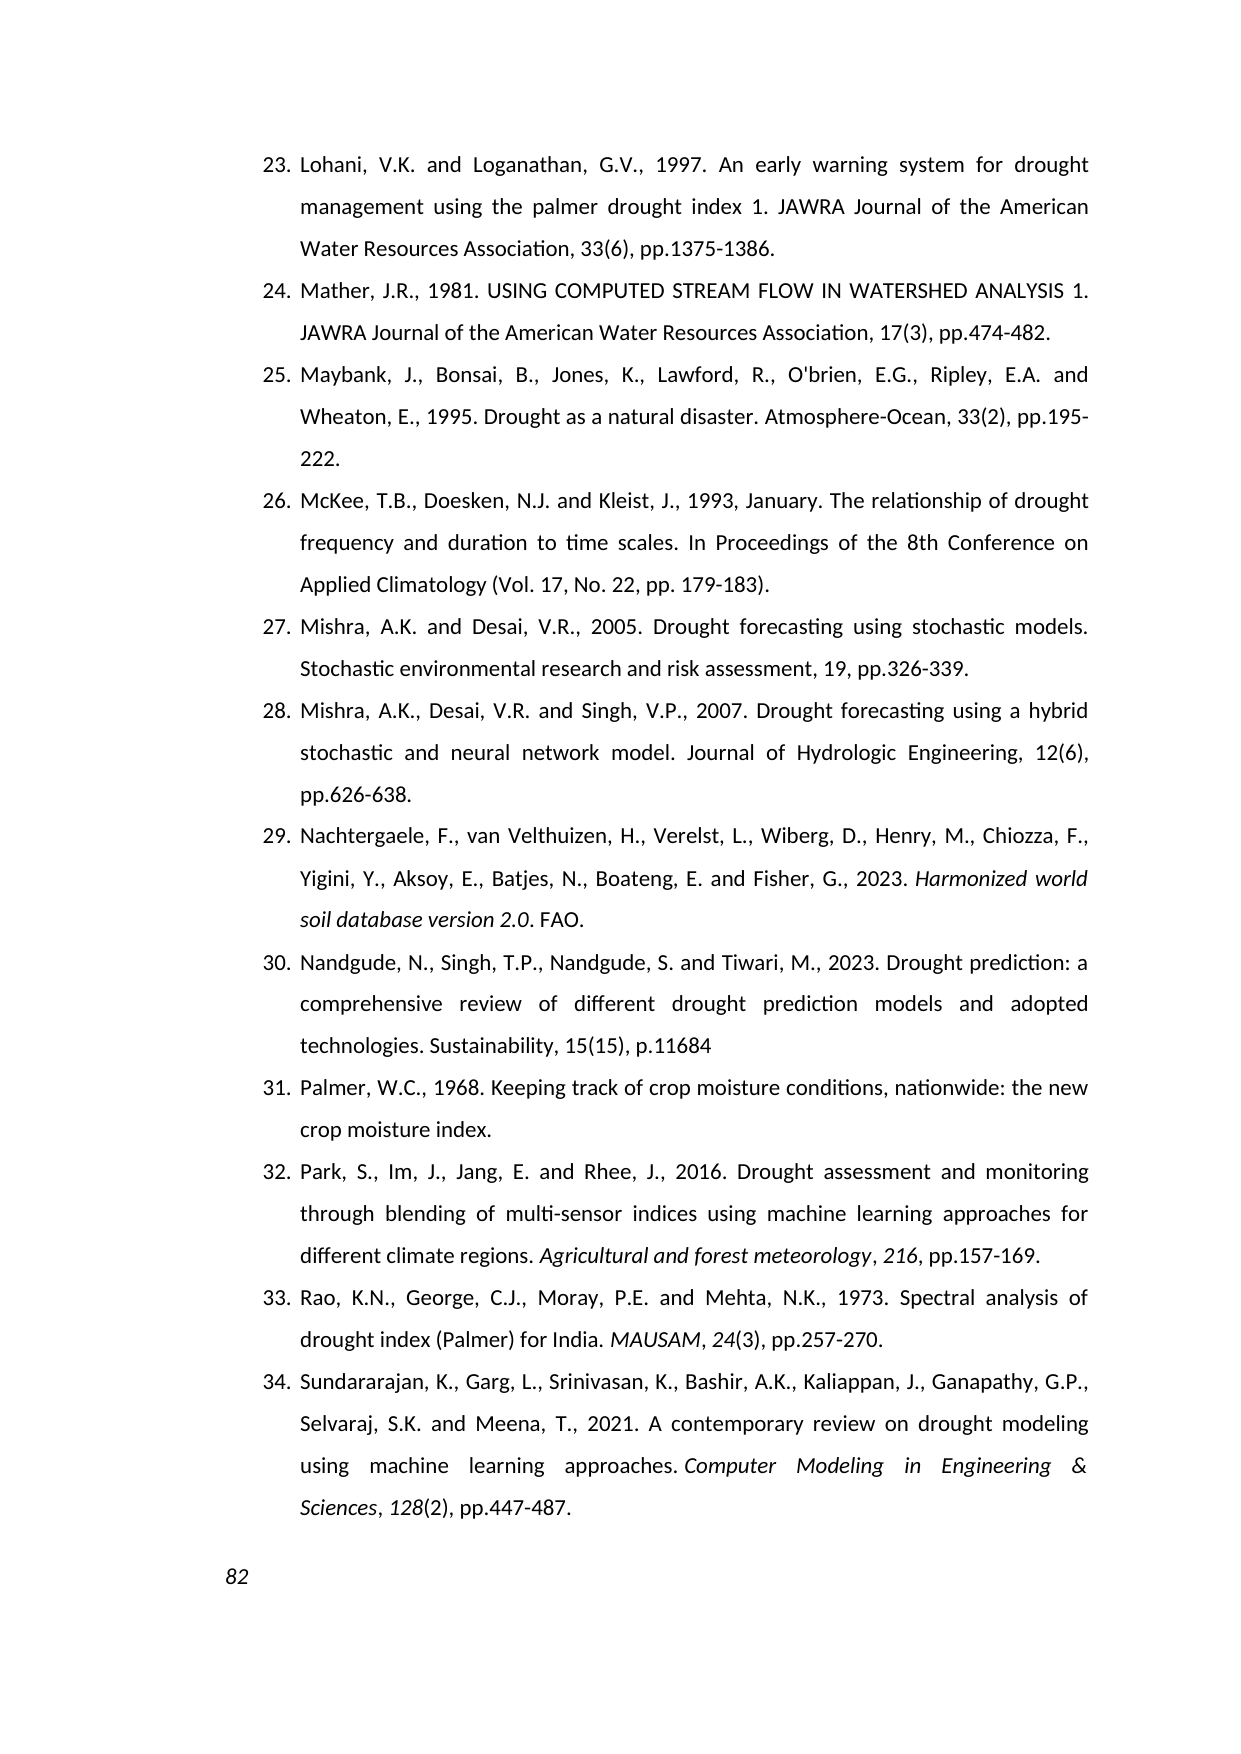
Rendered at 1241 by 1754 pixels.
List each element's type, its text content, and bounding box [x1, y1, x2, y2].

list Nandgude, N., Singh, T.P., Nandgude, S. and Tiwari, M., 2023. Drought prediction: a comprehensive review of different drought prediction models and adopted technologies. Sustainability, 15(15), p.11684 [262, 948, 1090, 1059]
list Rao, K.N., George, C.J., Moray, P.E. and Mehta, N.K., 1973. Spectral analysis of drought index (Palmer) for India. MAUSAM, 24(3), pp.257-270. [262, 1283, 1090, 1353]
list McKee, T.B., Doesken, N.J. and Kleist, J., 1993, January. The relationship of drought frequency and duration to time scales. In Proceedings of the 8th Conference on Applied Climatology (Vol. 17, No. 22, pp. 179-183). [262, 486, 1090, 598]
list Mishra, A.K. and Desai, V.R., 2005. Drought forecasting using stochastic models. Stochastic environmental research and risk assessment, 19, pp.326-339. [262, 612, 1090, 682]
list Palmer, W.C., 1968. Keeping track of crop moisture conditions, nationwide: the new crop moisture index. [262, 1073, 1090, 1143]
list Lohani, V.K. and Loganathan, G.V., 1997. An early warning system for drought management using the palmer drought index 1. JAWRA Journal of the American Water Resources Association, 33(6), pp.1375-1386. [262, 150, 1090, 262]
list Nachtergaele, F., van Velthuizen, H., Verelst, L., Wiberg, D., Henry, M., Chiozza, F., Yigini, Y., Aksoy, E., Batjes, N., Boateng, E. and Fisher, G., 2023. Harmonized world soil database version 2.0. FAO. [262, 822, 1090, 934]
list Sundararajan, K., Garg, L., Srinivasan, K., Bashir, A.K., Kaliappan, J., Ganapathy, G.P., Selvaraj, S.K. and Meena, T., 2021. A contemporary review on drought modeling using machine learning approaches. Computer Modeling in Engineering & Sciences, 128(2), pp.447-487. [262, 1367, 1090, 1521]
list Mishra, A.K., Desai, V.R. and Singh, V.P., 2007. Drought forecasting using a hybrid stochastic and neural network model. Journal of Hydrologic Engineering, 12(6), pp.626-638. [262, 696, 1090, 808]
list Park, S., Im, J., Jang, E. and Rhee, J., 2016. Drought assessment and monitoring through blending of multi-sensor indices using machine learning approaches for different climate regions. Agricultural and forest meteorology, 216, pp.157-169. [262, 1157, 1090, 1269]
list Mather, J.R., 1981. USING COMPUTED STREAM FLOW IN WATERSHED ANALYSIS 1. JAWRA Journal of the American Water Resources Association, 17(3), pp.474-482. [262, 276, 1090, 346]
list Maybank, J., Bonsai, B., Jones, K., Lawford, R., O'brien, E.G., Ripley, E.A. and Wheaton, E., 1995. Drought as a natural disaster. Atmosphere-Ocean, 33(2), pp.195-222. [262, 360, 1090, 472]
